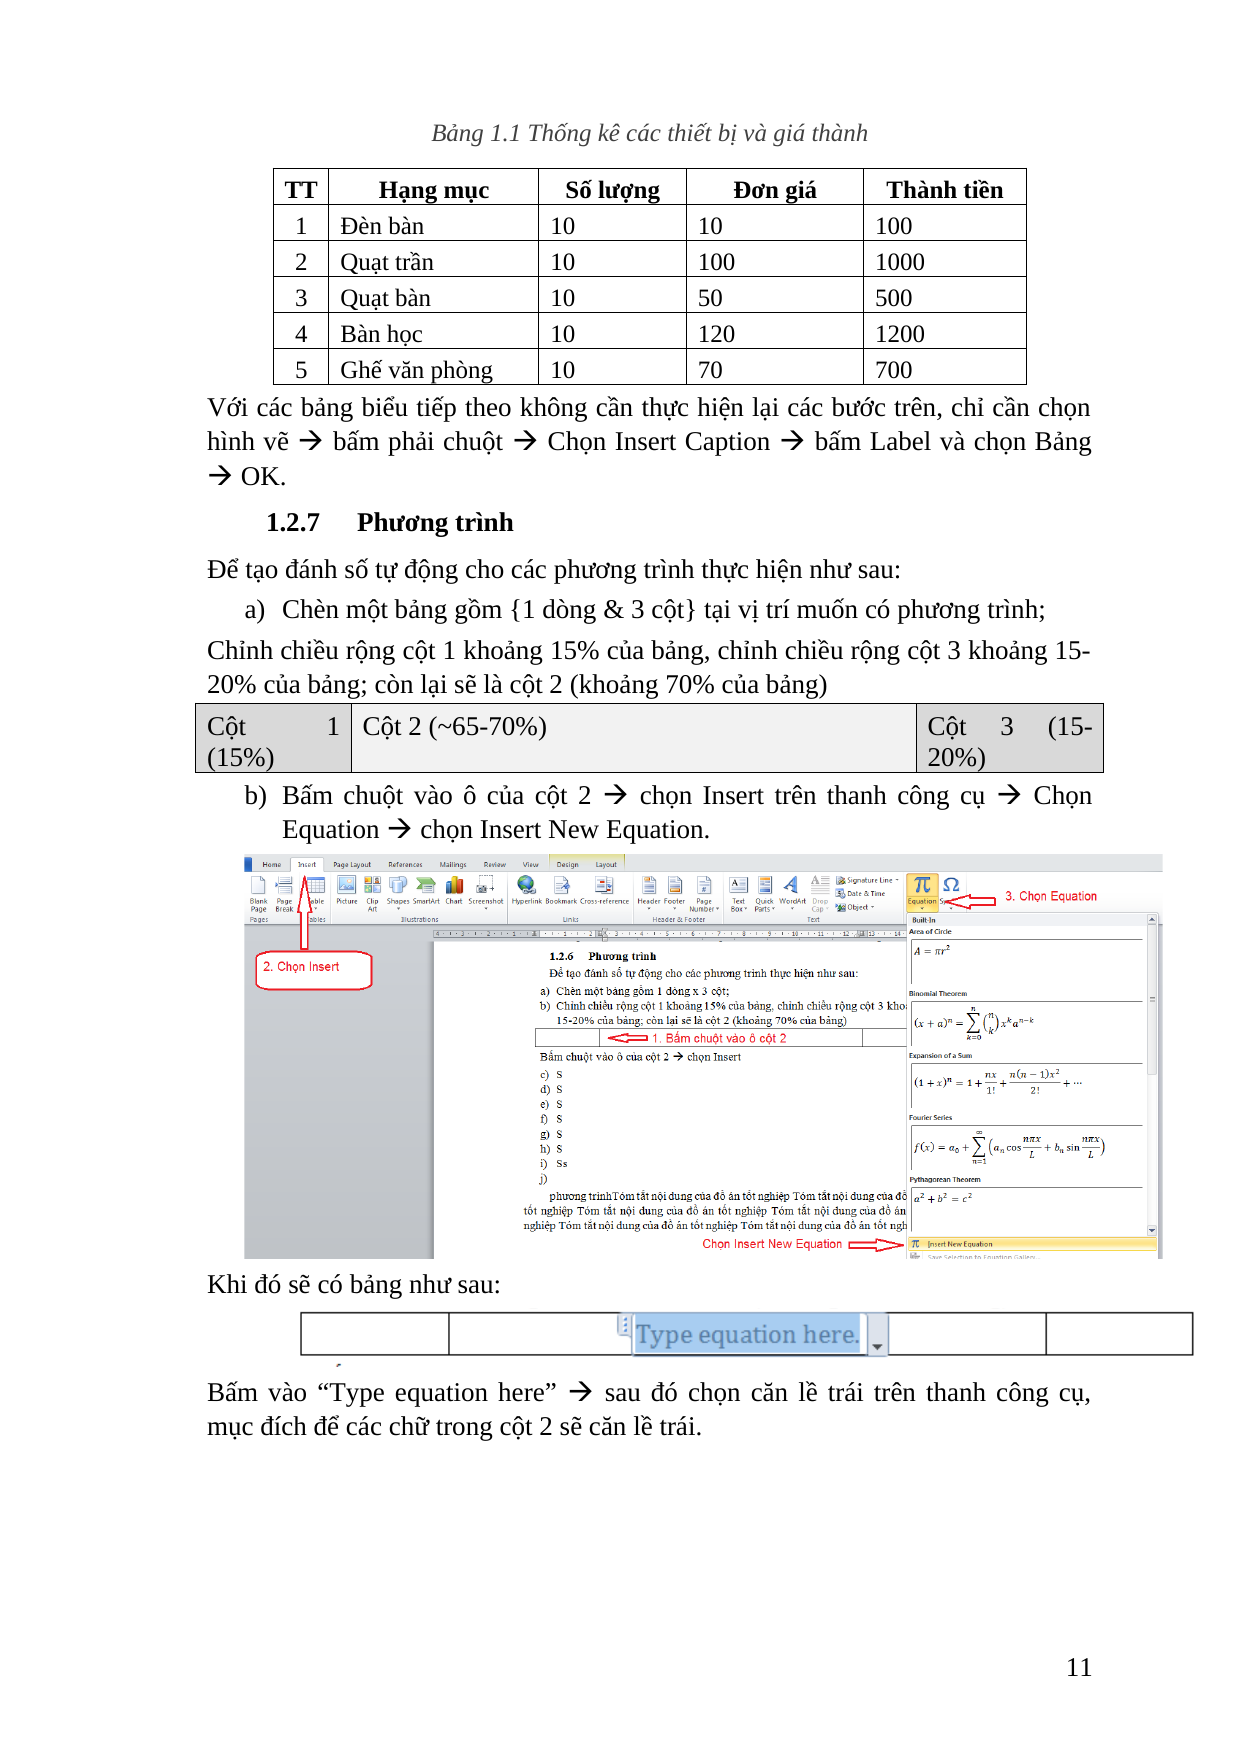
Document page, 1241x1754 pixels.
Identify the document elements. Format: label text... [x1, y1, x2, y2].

table_cell 120 [687, 313, 863, 348]
table_header TT [274, 169, 328, 204]
table_header Số lượng [539, 169, 686, 204]
table_cell 70 [687, 349, 863, 384]
text Với các bảng biểu tiếp theo không cần thực hiện lại các bước trên, chỉ cần chọn hình vẽ bấm phải chuột Chọn Insert Caption bấm Label và chọn Bảng OK. [207, 391, 1092, 491]
table_cell 10 [539, 241, 686, 276]
table_cell 500 [864, 277, 1026, 312]
table_header Hạng mục [329, 169, 538, 204]
text Khi đó sẽ có bảng như sau: [207, 1268, 1092, 1299]
table_cell Ghế văn phòng [329, 349, 538, 384]
text Chỉnh chiều rộng cột 1 khoảng 15% của bảng, chỉnh chiều rộng cột 3 khoảng 15-20% của bảng; còn lại sẽ là cột 2 (khoảng 70% của bảng) [207, 634, 1092, 699]
table_cell 1 [274, 205, 328, 240]
table_header Cột 3 (15-20%) [917, 704, 1103, 772]
picture [281, 1308, 1202, 1367]
table_cell 10 [687, 205, 863, 240]
table_cell 1000 [864, 241, 1026, 276]
table_header Cột 2 (~65-70%) [352, 704, 916, 772]
subtitle Phương trình [266, 507, 1092, 538]
table_cell Bàn học [329, 313, 538, 348]
table_cell 5 [274, 349, 328, 384]
table_cell 100 [864, 205, 1026, 240]
table_cell Quạt trần [329, 241, 538, 276]
table_header Cột 1 (15%) [196, 704, 351, 772]
list Chèn một bảng gồm {1 dòng & 3 cột} tại vị trí muốn có phương trình; [244, 594, 1092, 625]
text Bấm vào “Type equation here” sau đó chọn căn lề trái trên thanh công cụ, mục đích để các chữ trong cột 2 sẽ căn lề trái. [207, 1376, 1092, 1441]
table_cell 2 [274, 241, 328, 276]
table_cell 1200 [864, 313, 1026, 348]
table_cell 10 [539, 277, 686, 312]
table_header Đơn giá [687, 169, 863, 204]
table_cell 10 [539, 313, 686, 348]
table_cell 10 [539, 349, 686, 384]
picture [244, 854, 1163, 1259]
table_cell Quạt bàn [329, 277, 538, 312]
table_cell 10 [539, 205, 686, 240]
table_cell 100 [687, 241, 863, 276]
table_cell 700 [864, 349, 1026, 384]
table_cell 50 [687, 277, 863, 312]
text Để tạo đánh số tự động cho các phương trình thực hiện như sau: [207, 553, 1092, 584]
table_cell 3 [274, 277, 328, 312]
table_cell Đèn bàn [329, 205, 538, 240]
list Bấm chuột vào ô của cột 2 chọn Insert trên thanh công cụ Chọn Equation chọn Insert New Equation. [244, 779, 1092, 845]
table_cell 4 [274, 313, 328, 348]
table_header Thành tiền [864, 169, 1026, 204]
